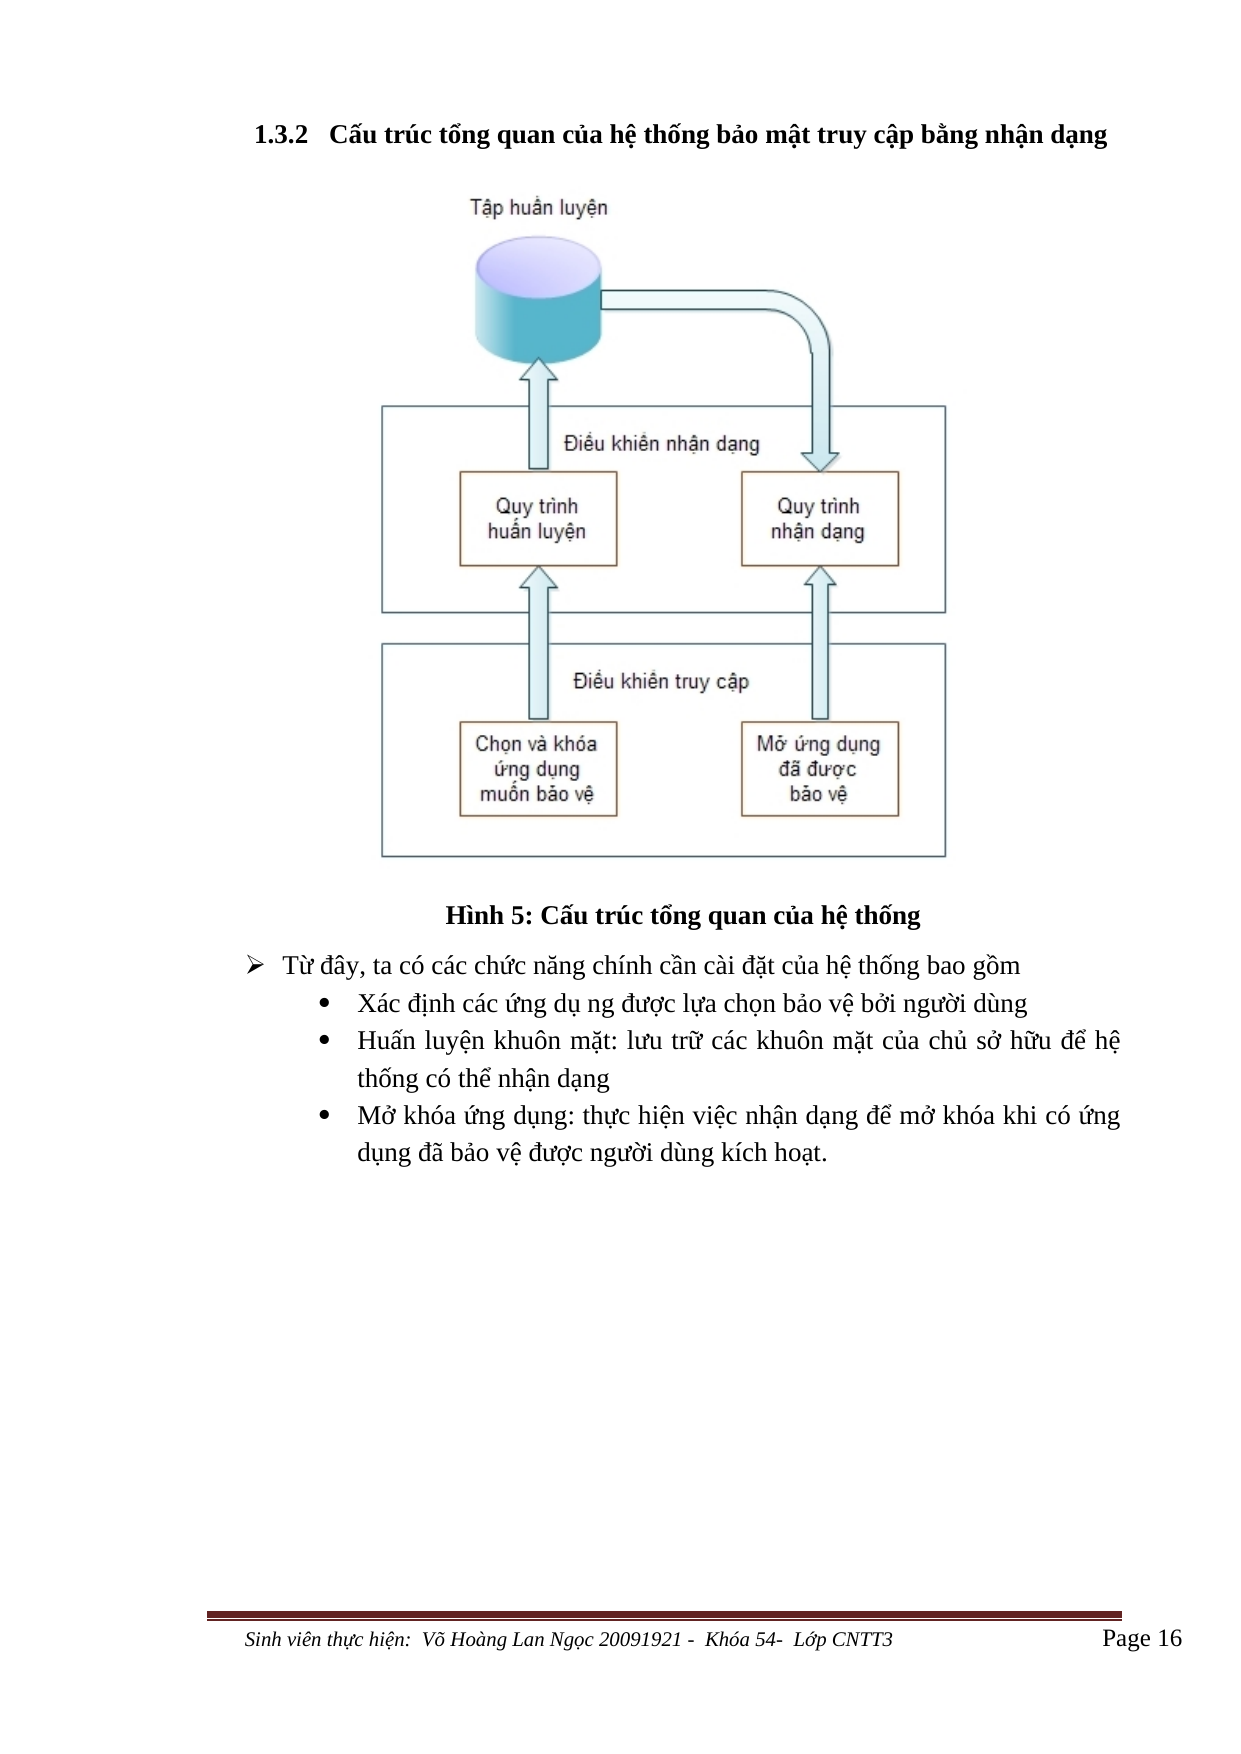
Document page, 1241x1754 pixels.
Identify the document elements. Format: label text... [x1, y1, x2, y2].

list Mở khóa ứng dụng: thực hiện việc nhận dạng để mở khóa khi có ứng dụng đã bảo vệ được người dùng kích hoạt. [319, 1099, 1122, 1167]
text Hình 5: Cấu trúc tổng quan của hệ thống [207, 899, 1122, 931]
picture [355, 168, 973, 881]
list Xác định các ứng dụ ng được lựa chọn bảo vệ bởi người dùng [319, 987, 1122, 1018]
subtitle Cấu trúc tổng quan của hệ thống bảo mật truy cập bằng nhận dạng [254, 118, 1122, 150]
list Từ đây, ta có các chức năng chính cần cài đặt của hệ thống bao gồm [244, 949, 1122, 981]
list Huấn luyện khuôn mặt: lưu trữ các khuôn mặt của chủ sở hữu để hệ thống có thể nhận dạng [319, 1024, 1122, 1093]
